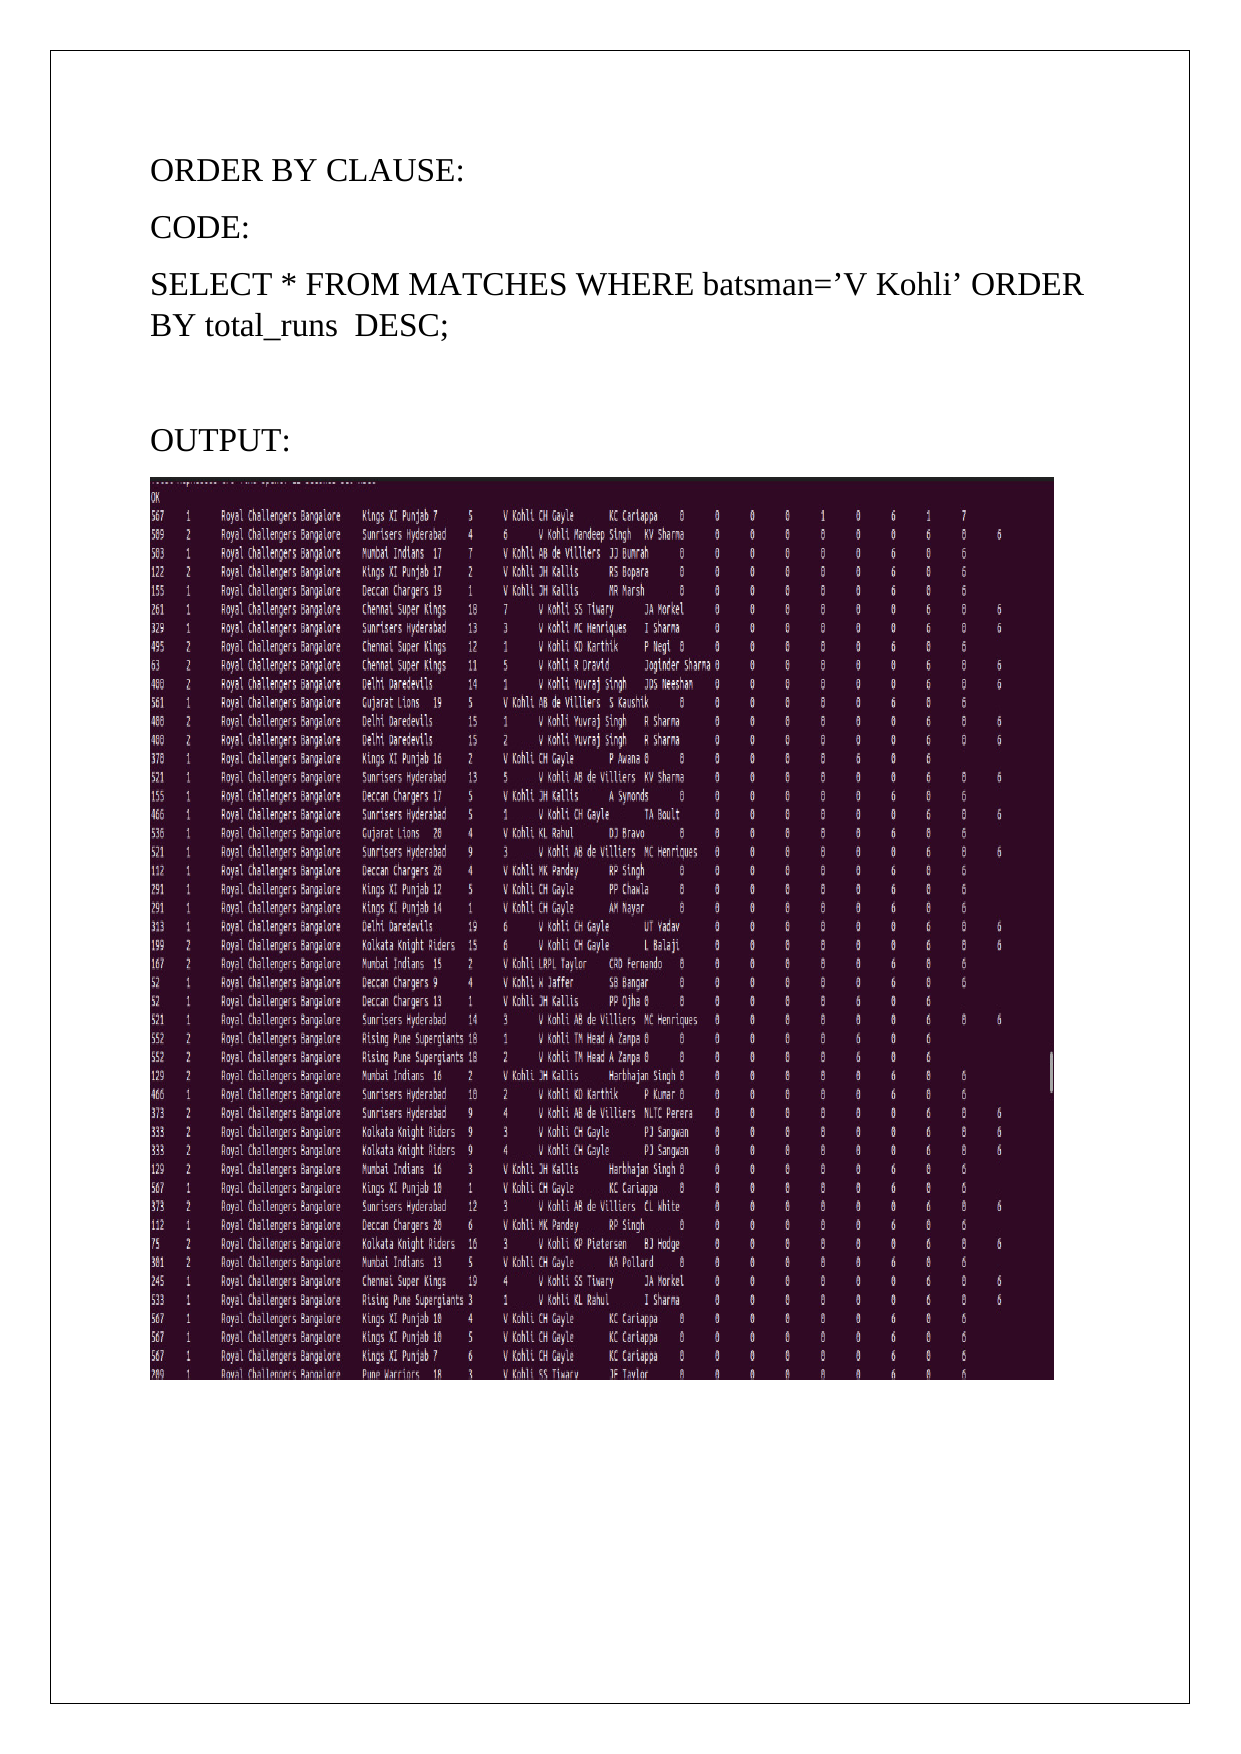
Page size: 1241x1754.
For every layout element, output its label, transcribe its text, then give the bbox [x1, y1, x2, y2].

text CODE: [150, 207, 1090, 246]
text SELECT * FROM MATCHES WHERE batsman=’V Kohli’ ORDER BY total_runs DESC; [150, 264, 1090, 343]
text ORDER BY CLAUSE: [150, 150, 1090, 188]
picture [150, 477, 1054, 1380]
text OUTPUT: [150, 420, 1090, 458]
